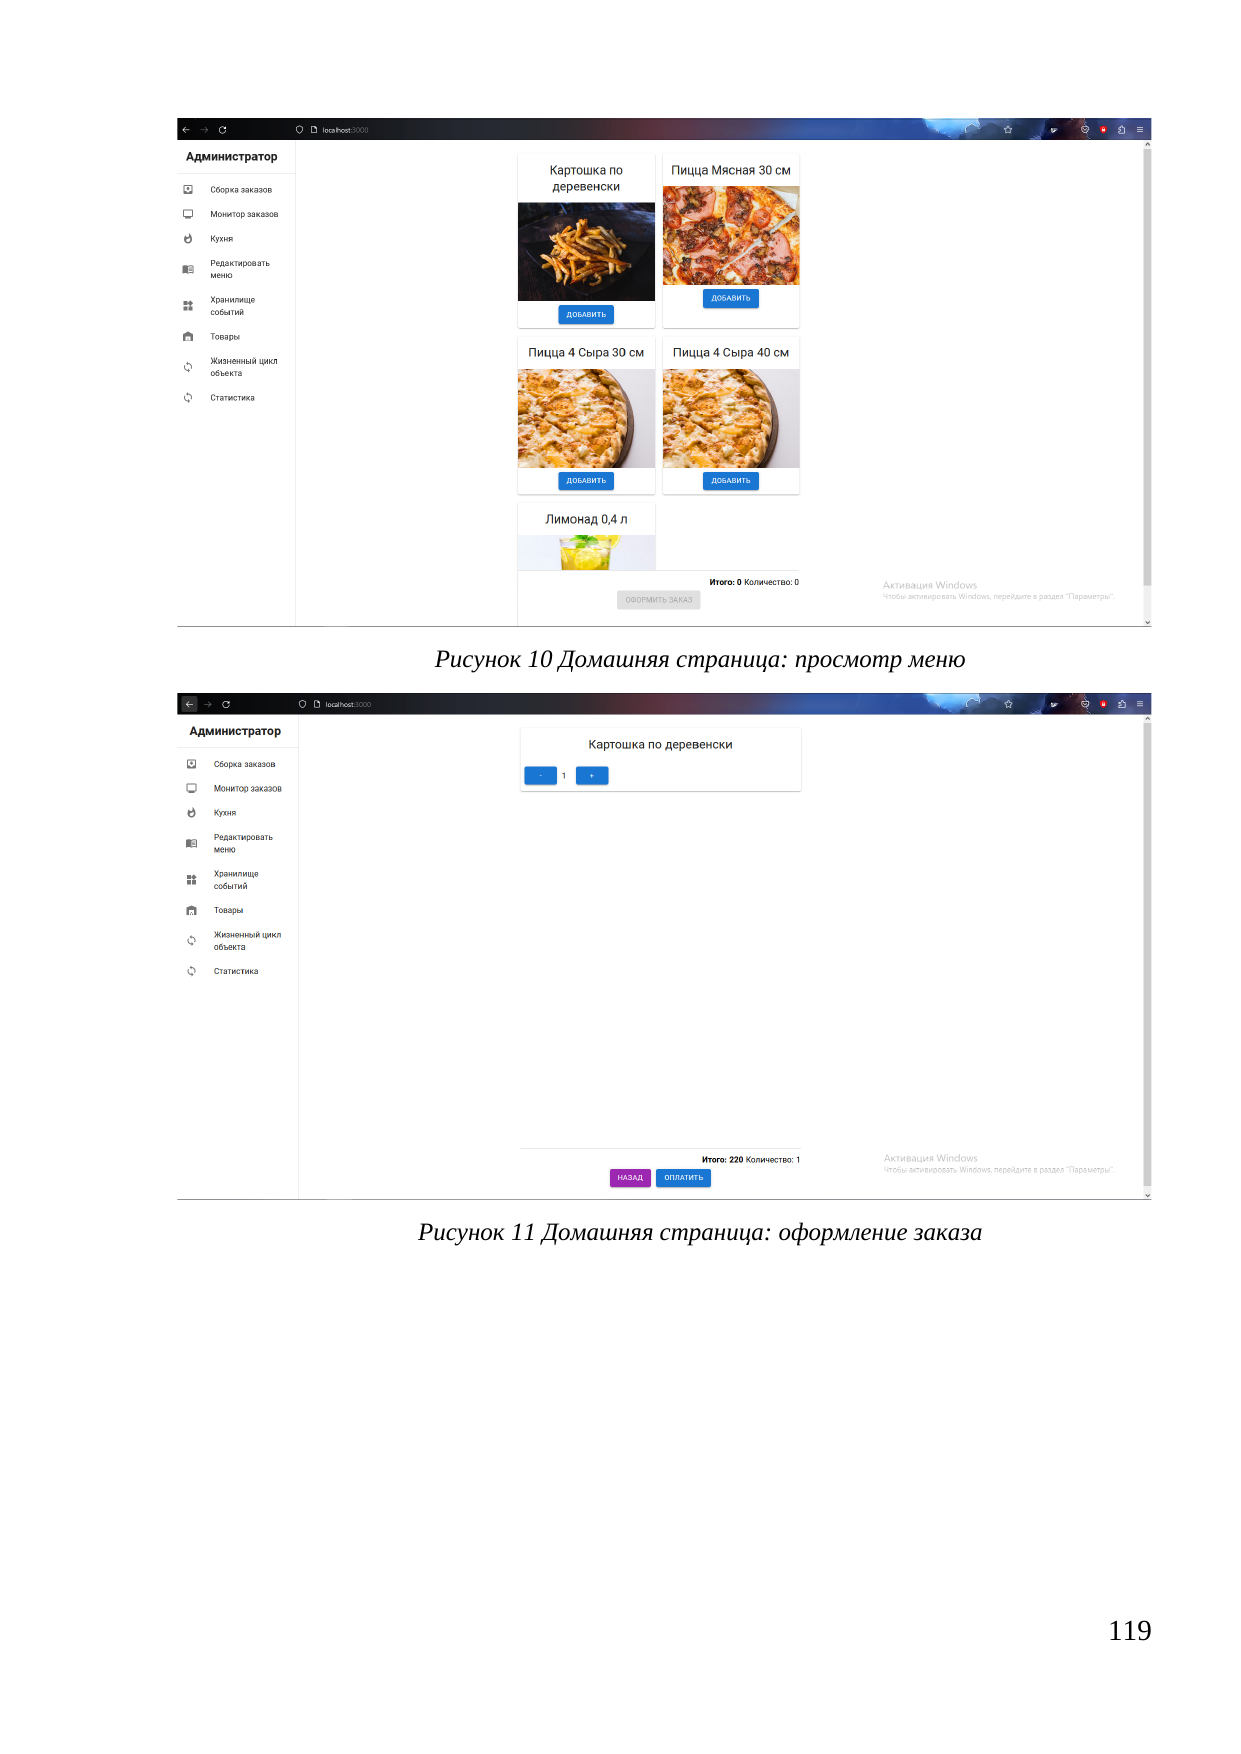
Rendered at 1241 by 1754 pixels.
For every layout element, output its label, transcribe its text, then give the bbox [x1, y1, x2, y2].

picture [177, 118, 1152, 627]
text Рисунок 11 Домашняя страница: оформление заказа [177, 1217, 1152, 1245]
text Рисунок 10 Домашняя страница: просмотр меню [177, 644, 1152, 672]
picture [177, 693, 1152, 1200]
